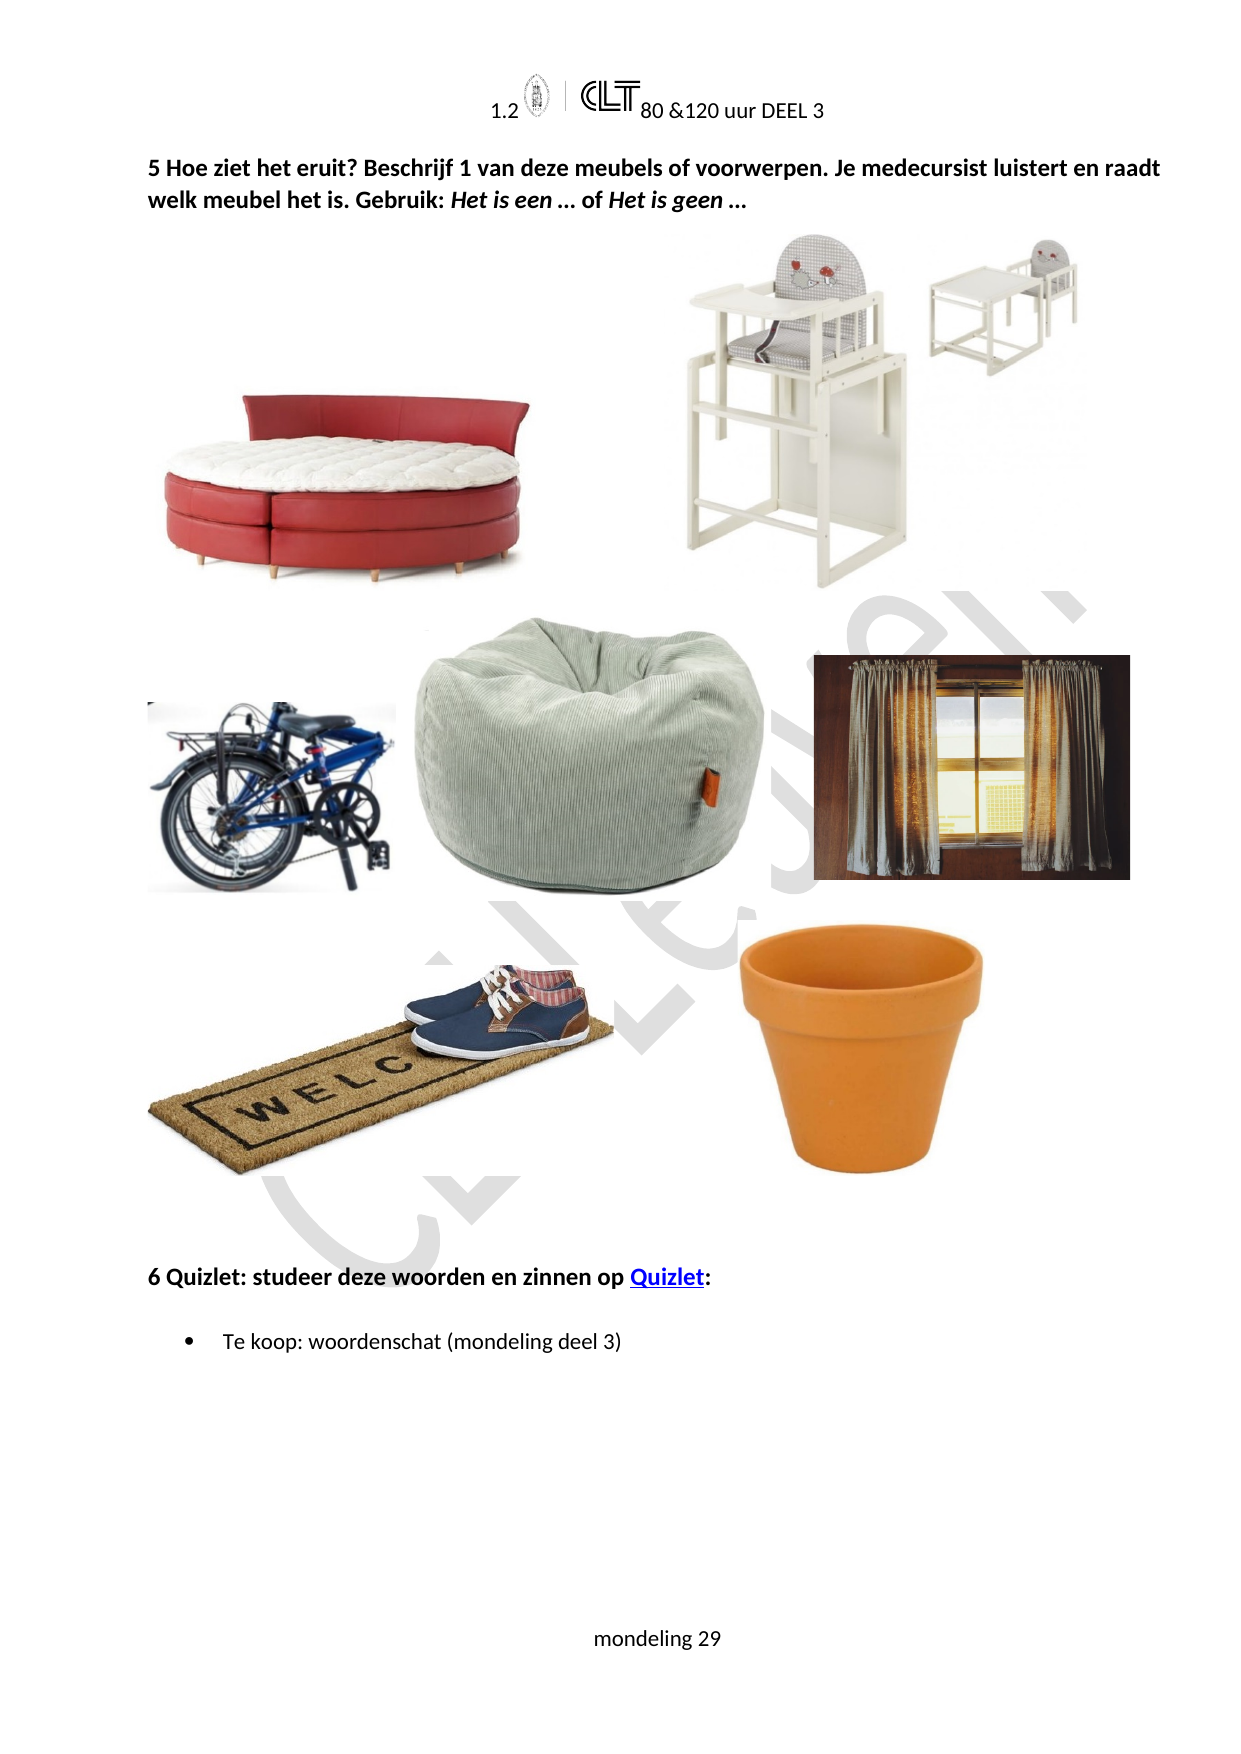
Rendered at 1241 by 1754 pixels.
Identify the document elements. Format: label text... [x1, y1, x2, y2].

picture [147, 965, 615, 1176]
picture [523, 73, 641, 118]
text 6 Quizlet: studeer deze woorden en zinnen op Quizlet: [148, 1261, 1167, 1291]
picture [737, 920, 985, 1176]
text 5 Hoe ziet het eruit? Beschrijf 1 van deze meubels of voorwerpen. Je medecursist luistert en raadt welk meubel het is. Gebruik: Het is een … of Het is geen … [148, 152, 1167, 215]
picture [813, 655, 1131, 880]
picture [663, 234, 1087, 591]
picture [147, 702, 396, 901]
picture [147, 380, 537, 591]
picture [401, 609, 772, 901]
list Te koop: woordenschat (mondeling deel 3) [185, 1327, 1167, 1355]
